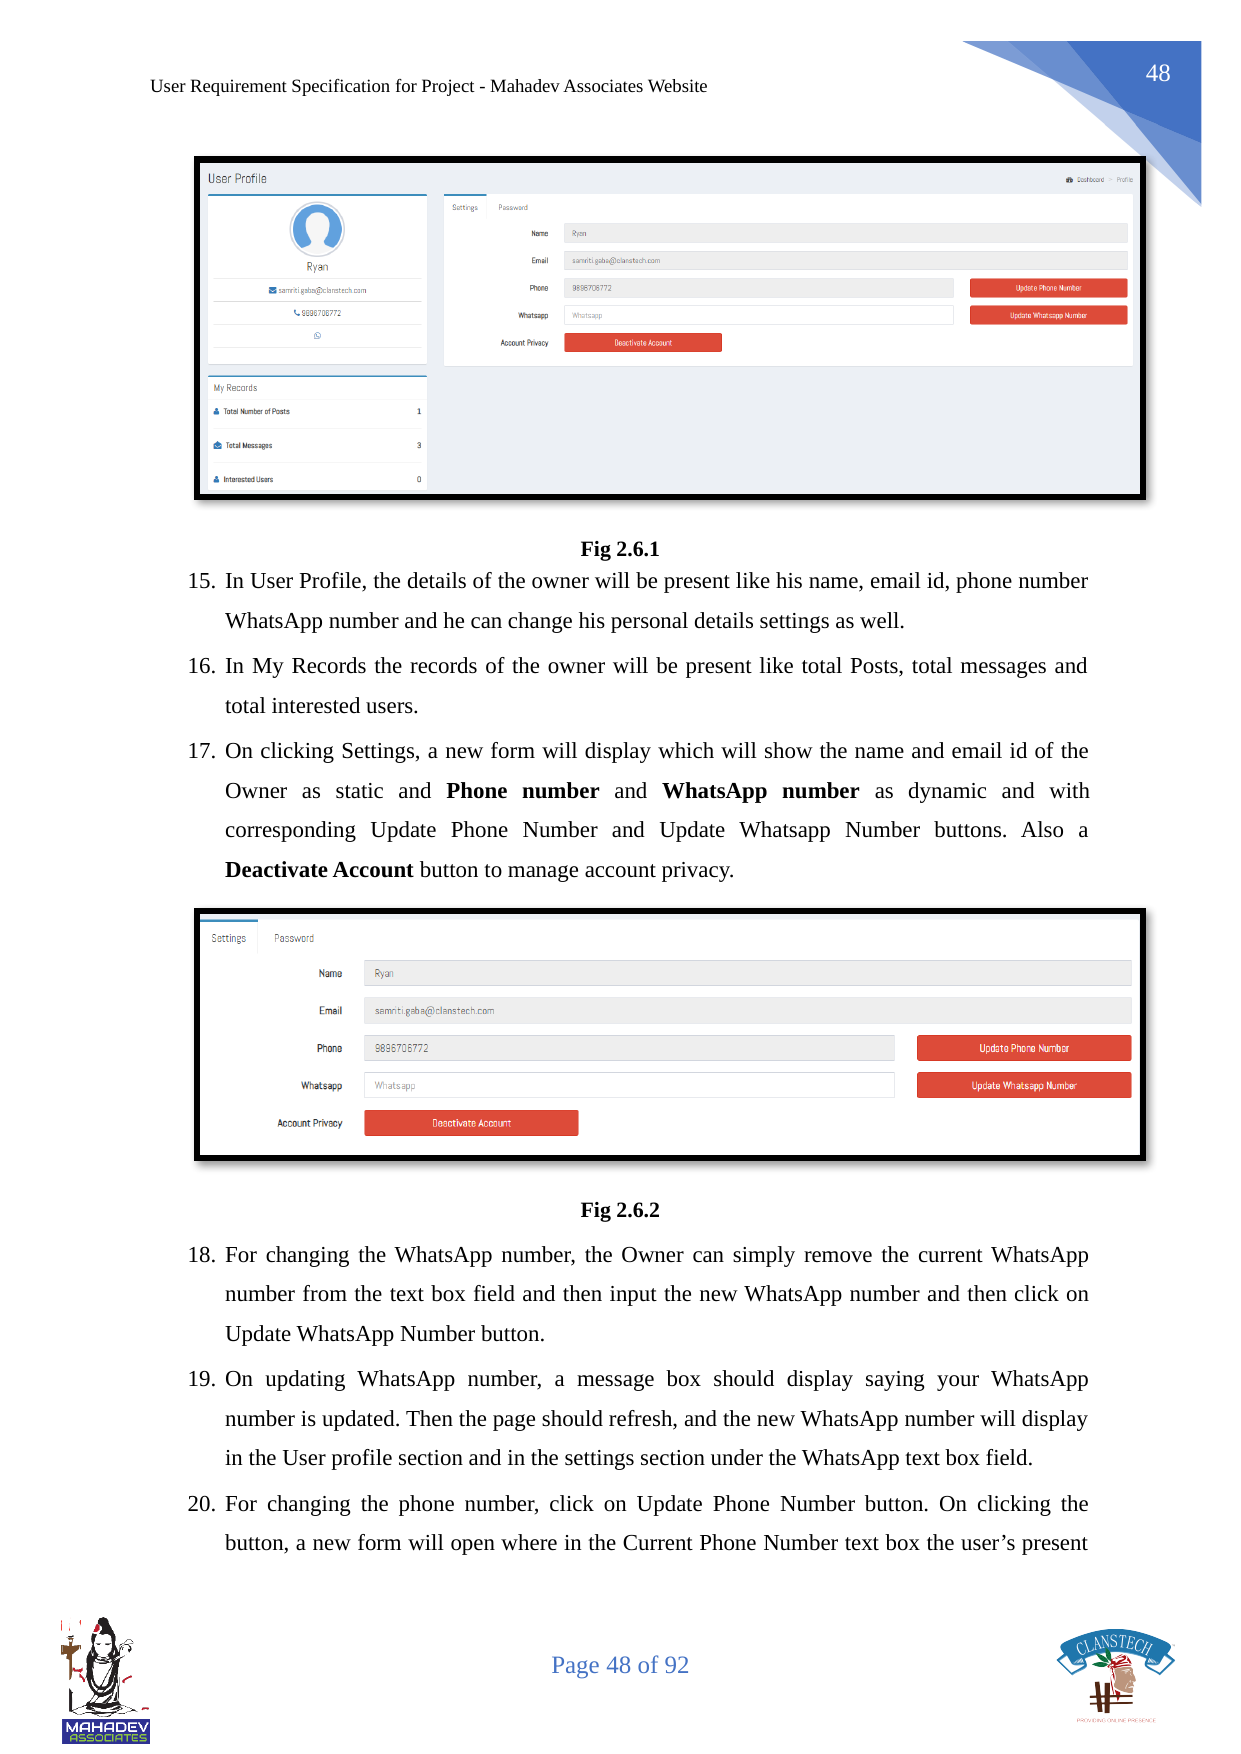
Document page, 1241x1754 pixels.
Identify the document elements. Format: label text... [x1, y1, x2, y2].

picture [200, 914, 1140, 1155]
list In User Profile, the details of the owner will be present like his name, email id, phone number WhatsApp number and he can change his personal details settings as well. [187, 567, 1090, 633]
picture [1056, 1629, 1175, 1724]
list On updating WhatsApp number, a message box should display saying your WhatsApp number is updated. Then the page should refresh, and the new WhatsApp number will display in the User profile section and in the settings section under the WhatsApp text box field. [187, 1365, 1090, 1471]
text Fig 2.6.1 [150, 536, 1090, 561]
list On clicking Settings, a new form will display which will show the name and email id of the Owner as static and Phone number and WhatsApp number as dynamic and with corresponding Update Phone Number and Update Whatsapp Number buttons. Also a Deactivate Account button to manage account privacy. [187, 737, 1090, 882]
list In My Records the records of the owner will be present like total Posts, total messages and total interested users. [187, 652, 1090, 718]
picture [200, 163, 1140, 494]
list For changing the WhatsApp number, the Owner can simply remove the current WhatsApp number from the text box field and then input the new WhatsApp number and then click on Update WhatsApp Number button. [187, 1241, 1090, 1346]
picture [60, 1601, 150, 1744]
text Fig 2.6.2 [150, 1197, 1090, 1222]
picture [962, 41, 1202, 207]
